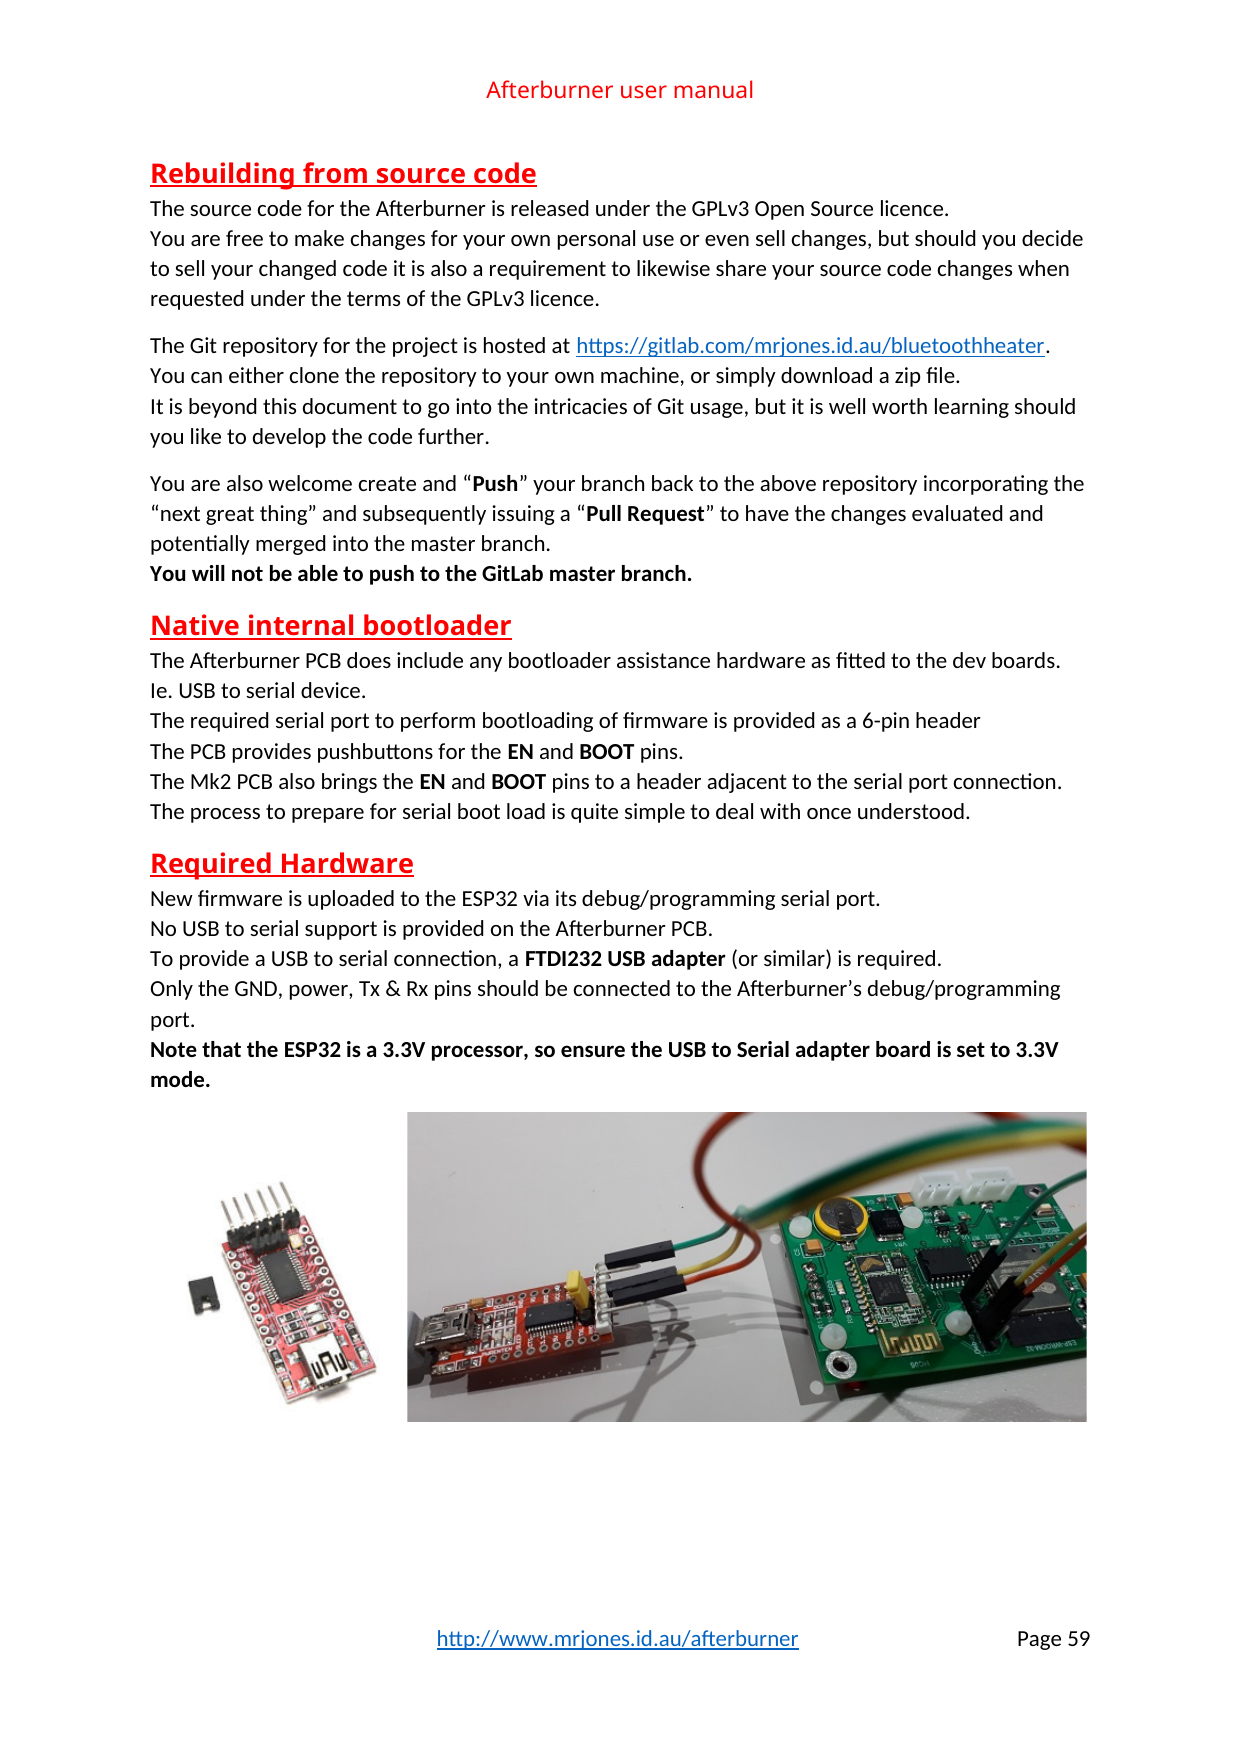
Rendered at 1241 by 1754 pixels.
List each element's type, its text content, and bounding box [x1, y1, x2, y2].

text The Git repository for the project is hosted at https://gitlab.com/mrjones.id.au/bluetoothheater. You can either clone the repository to your own machine, or simply download a zip file. It is beyond this document to go into the intricacies of Git usage, but it is well worth learning should you like to develop the code further. [150, 331, 1090, 450]
text The source code for the Afterburner is released under the GPLv3 Open Source licence. You are free to make changes for your own personal use or even sell changes, but should you decide to sell your changed code it is also a requirement to likewise share your source code changes when requested under the terms of the GPLv3 licence. [150, 194, 1090, 313]
subtitle Required Hardware [150, 844, 1090, 881]
subtitle Rebuilding from source code [150, 154, 1090, 191]
picture [150, 1112, 1087, 1422]
subtitle Native internal bootloader [150, 606, 1090, 643]
text The Afterburner PCB does include any bootloader assistance hardware as fitted to the dev boards. Ie. USB to serial device. The required serial port to perform bootloading of firmware is provided as a 6-pin header The PCB provides pushbuttons for the EN and BOOT pins. The Mk2 PCB also brings the EN and BOOT pins to a header adjacent to the serial port connection. The process to prepare for serial boot load is quite simple to deal with once understood. [150, 646, 1090, 825]
text New firmware is uploaded to the ESP32 via its debug/programming serial port. No USB to serial support is provided on the Afterburner PCB. To provide a USB to serial connection, a FTDI232 USB adapter (or similar) is required. Only the GND, power, Tx & Rx pins should be connected to the Afterburner’s debug/programming port. Note that the ESP32 is a 3.3V processor, so ensure the USB to Serial adapter board is set to 3.3V mode. [150, 884, 1090, 1093]
text You are also welcome create and “Push” your branch back to the above repository incorporating the “next great thing” and subsequently issuing a “Pull Request” to have the changes evaluated and potentially merged into the master branch. You will not be able to push to the GitLab master branch. [150, 469, 1090, 588]
